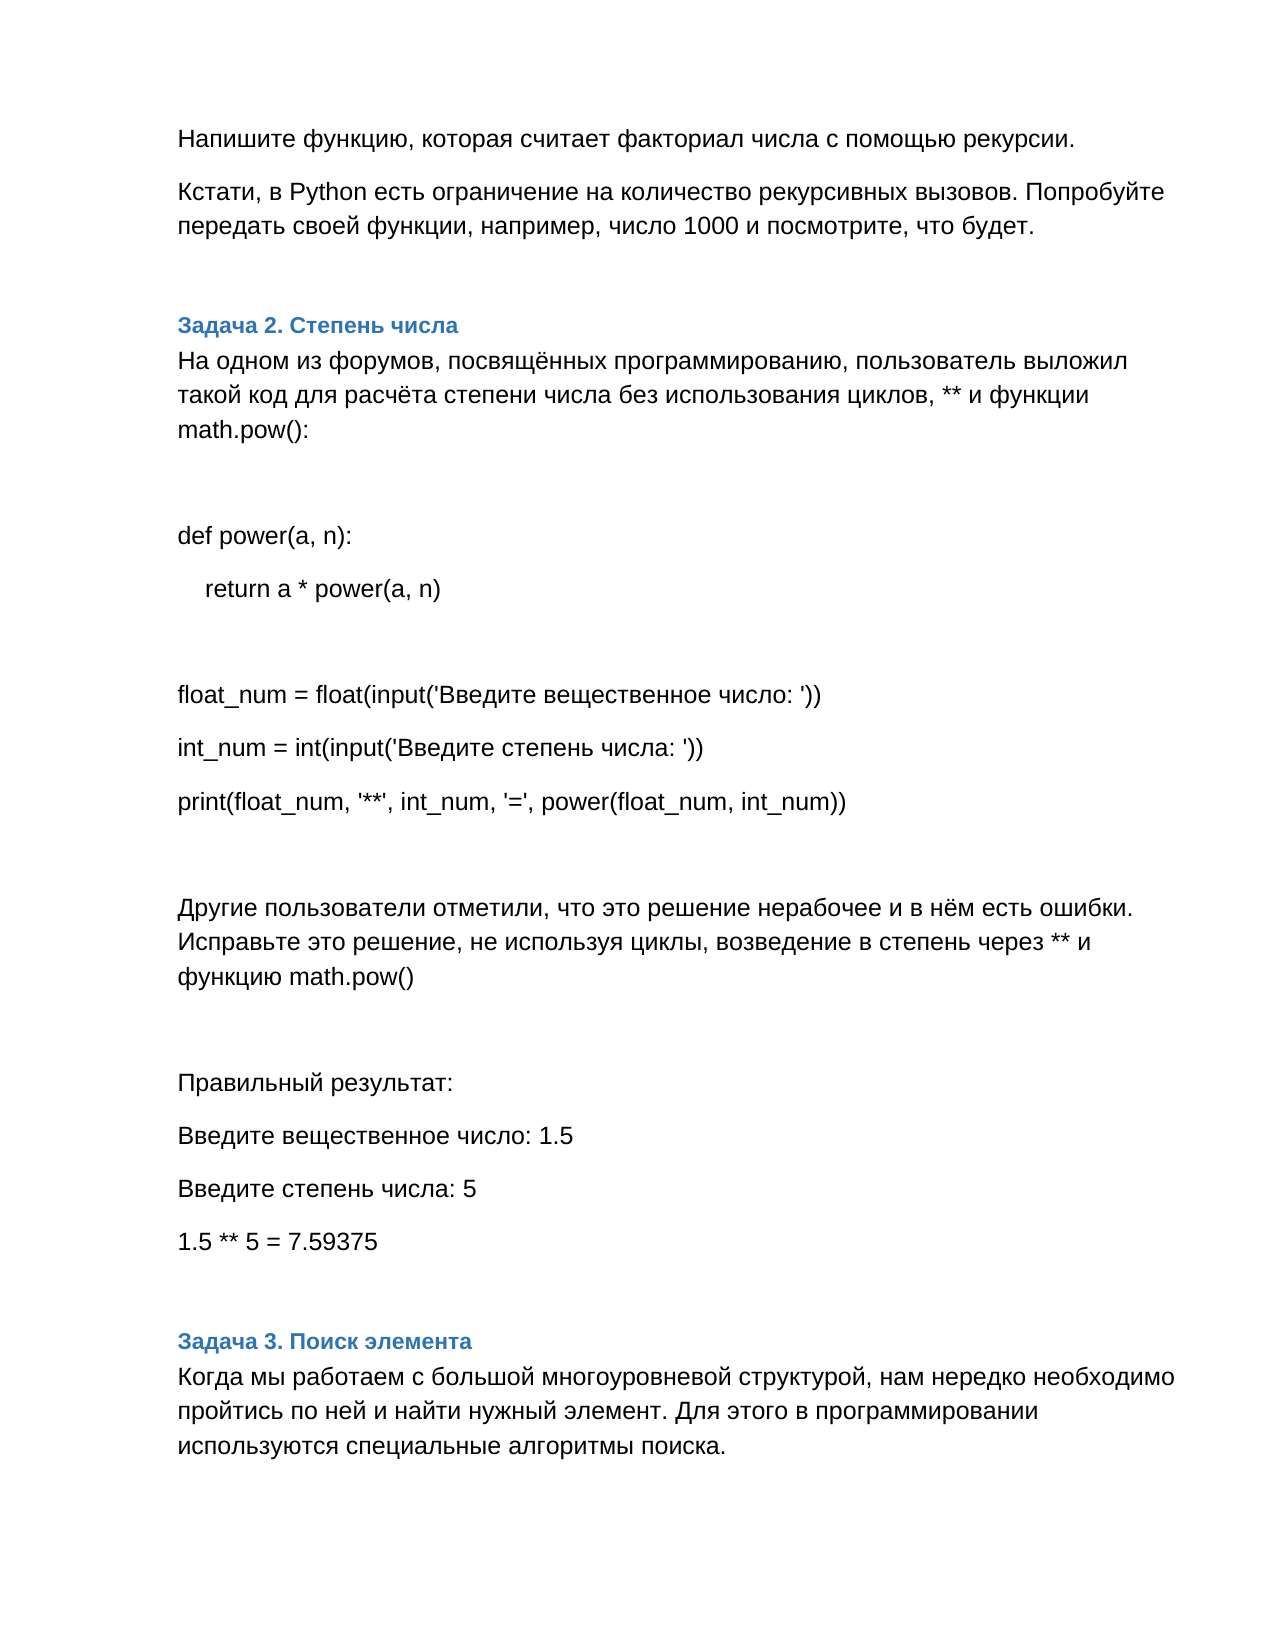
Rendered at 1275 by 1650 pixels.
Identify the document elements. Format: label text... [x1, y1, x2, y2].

text На одном из форумов, посвящённых программированию, пользователь выложил такой код для расчёта степени числа без использования циклов, ** и функции math.pow(): [177, 340, 1186, 443]
text float_num = float(input('Введите вещественное число: ')) [177, 675, 1186, 709]
text Правильный результат: [177, 1062, 1186, 1097]
text Напишите функцию, которая считает факториал числа с помощью рекурсии. [177, 118, 1186, 152]
text return a * power(a, n) [177, 568, 1186, 603]
text def power(a, n): [177, 515, 1186, 550]
text Другие пользователи отметили, что это решение нерабочее и в нём есть ошибки. Исправьте это решение, не используя циклы, возведение в степень через ** и функцию math.pow() [177, 887, 1186, 990]
text Введите степень числа: 5 [177, 1168, 1186, 1203]
text Введите вещественное число: 1.5 [177, 1115, 1186, 1150]
text int_num = int(input('Введите степень числа: ')) [177, 728, 1186, 762]
text Кстати, в Python есть ограничение на количество рекурсивных вызовов. Попробуйте передать своей функции, например, число 1000 и посмотрите, что будет. [177, 171, 1186, 240]
text print(float_num, '**', int_num, '=', power(float_num, int_num)) [177, 781, 1186, 815]
subtitle Задача 2. Степень числа [177, 312, 1186, 338]
text Когда мы работаем с большой многоуровневой структурой, нам нередко необходимо пройтись по ней и найти нужный элемент. Для этого в программировании используются специальные алгоритмы поиска. [177, 1356, 1186, 1459]
subtitle Задача 3. Поиск элемента [177, 1328, 1186, 1354]
text 1.5 ** 5 = 7.59375 [177, 1222, 1186, 1256]
